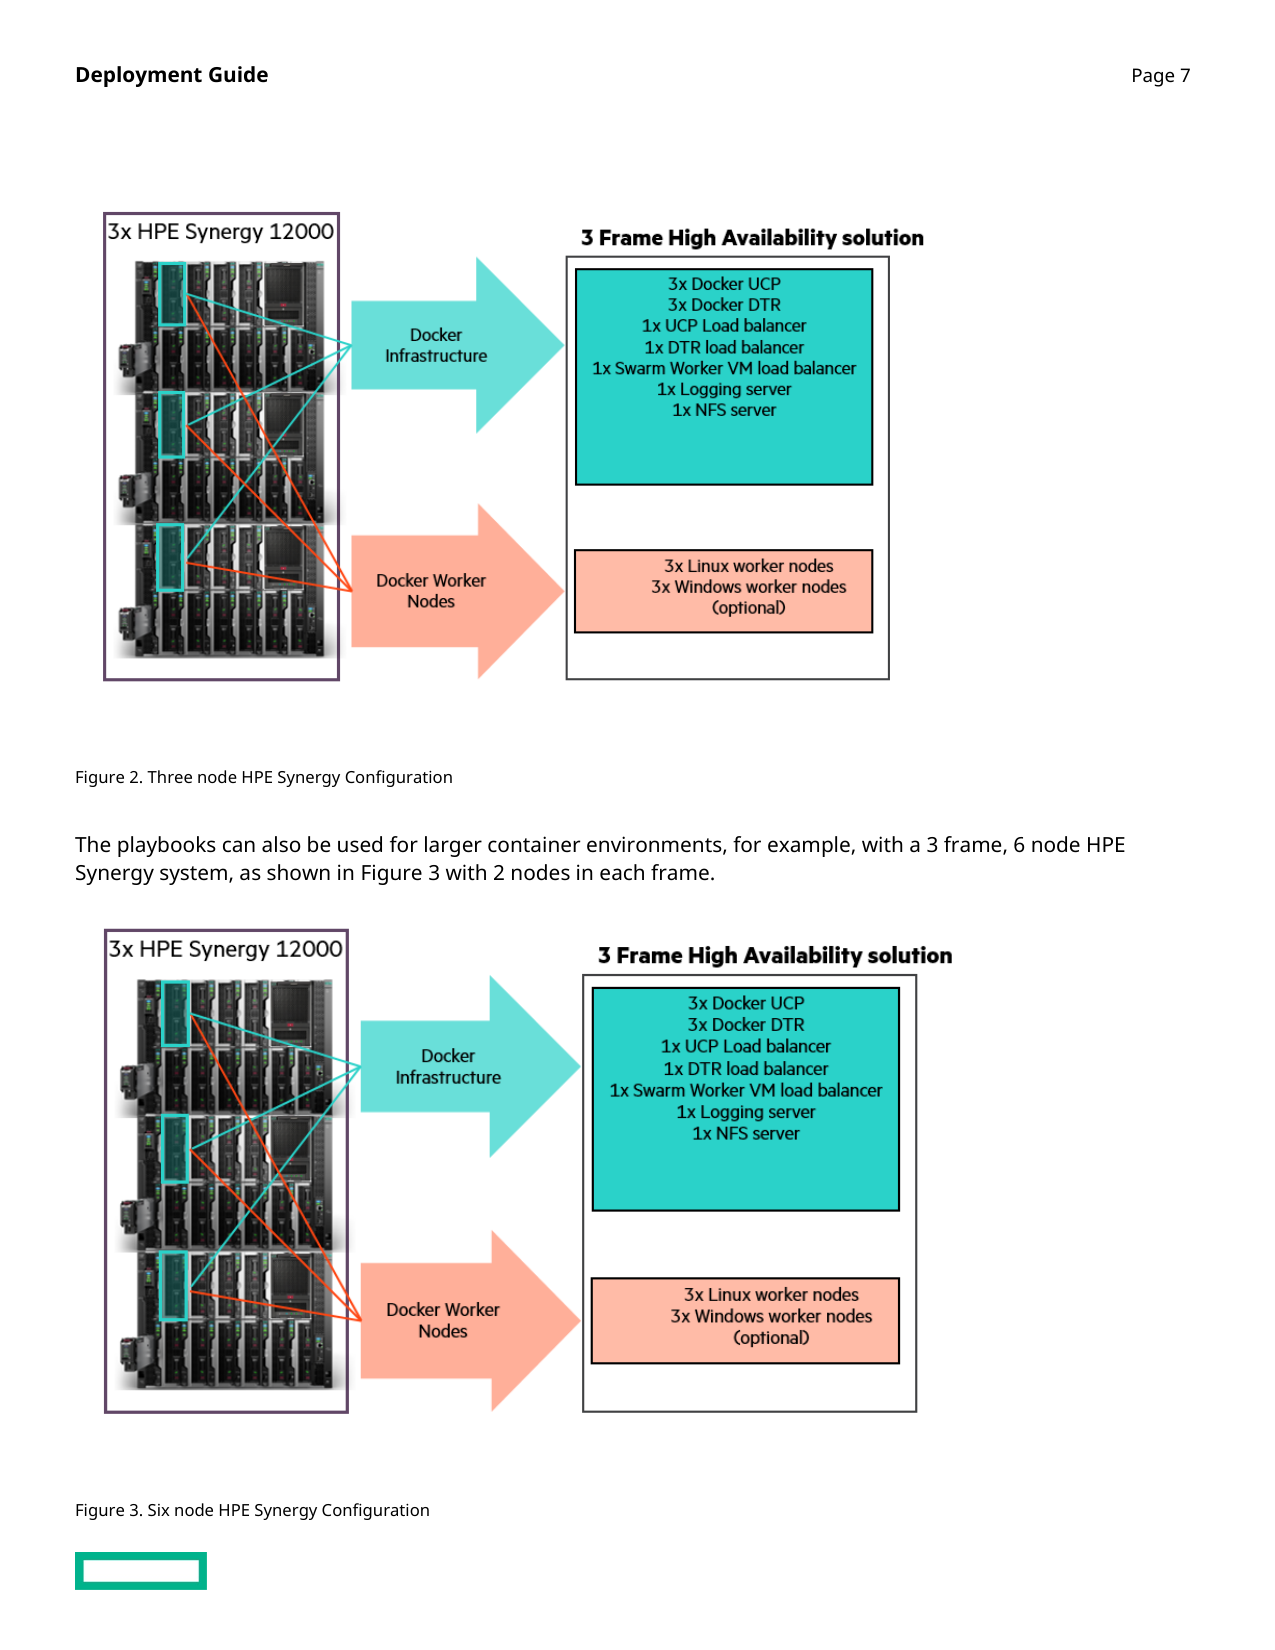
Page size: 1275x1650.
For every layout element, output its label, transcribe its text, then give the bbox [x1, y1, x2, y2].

text The playbooks can also be used for larger container environments, for example, with a 3 frame, 6 node HPE Synergy system, as shown in Figure 3 with 2 nodes in each frame. [75, 830, 1200, 887]
picture [75, 1552, 207, 1590]
text Figure 2. Three node HPE Synergy Configuration [75, 765, 1200, 788]
picture [75, 187, 969, 724]
text Figure 3. Six node HPE Synergy Configuration [75, 1499, 1200, 1522]
picture [75, 903, 999, 1458]
